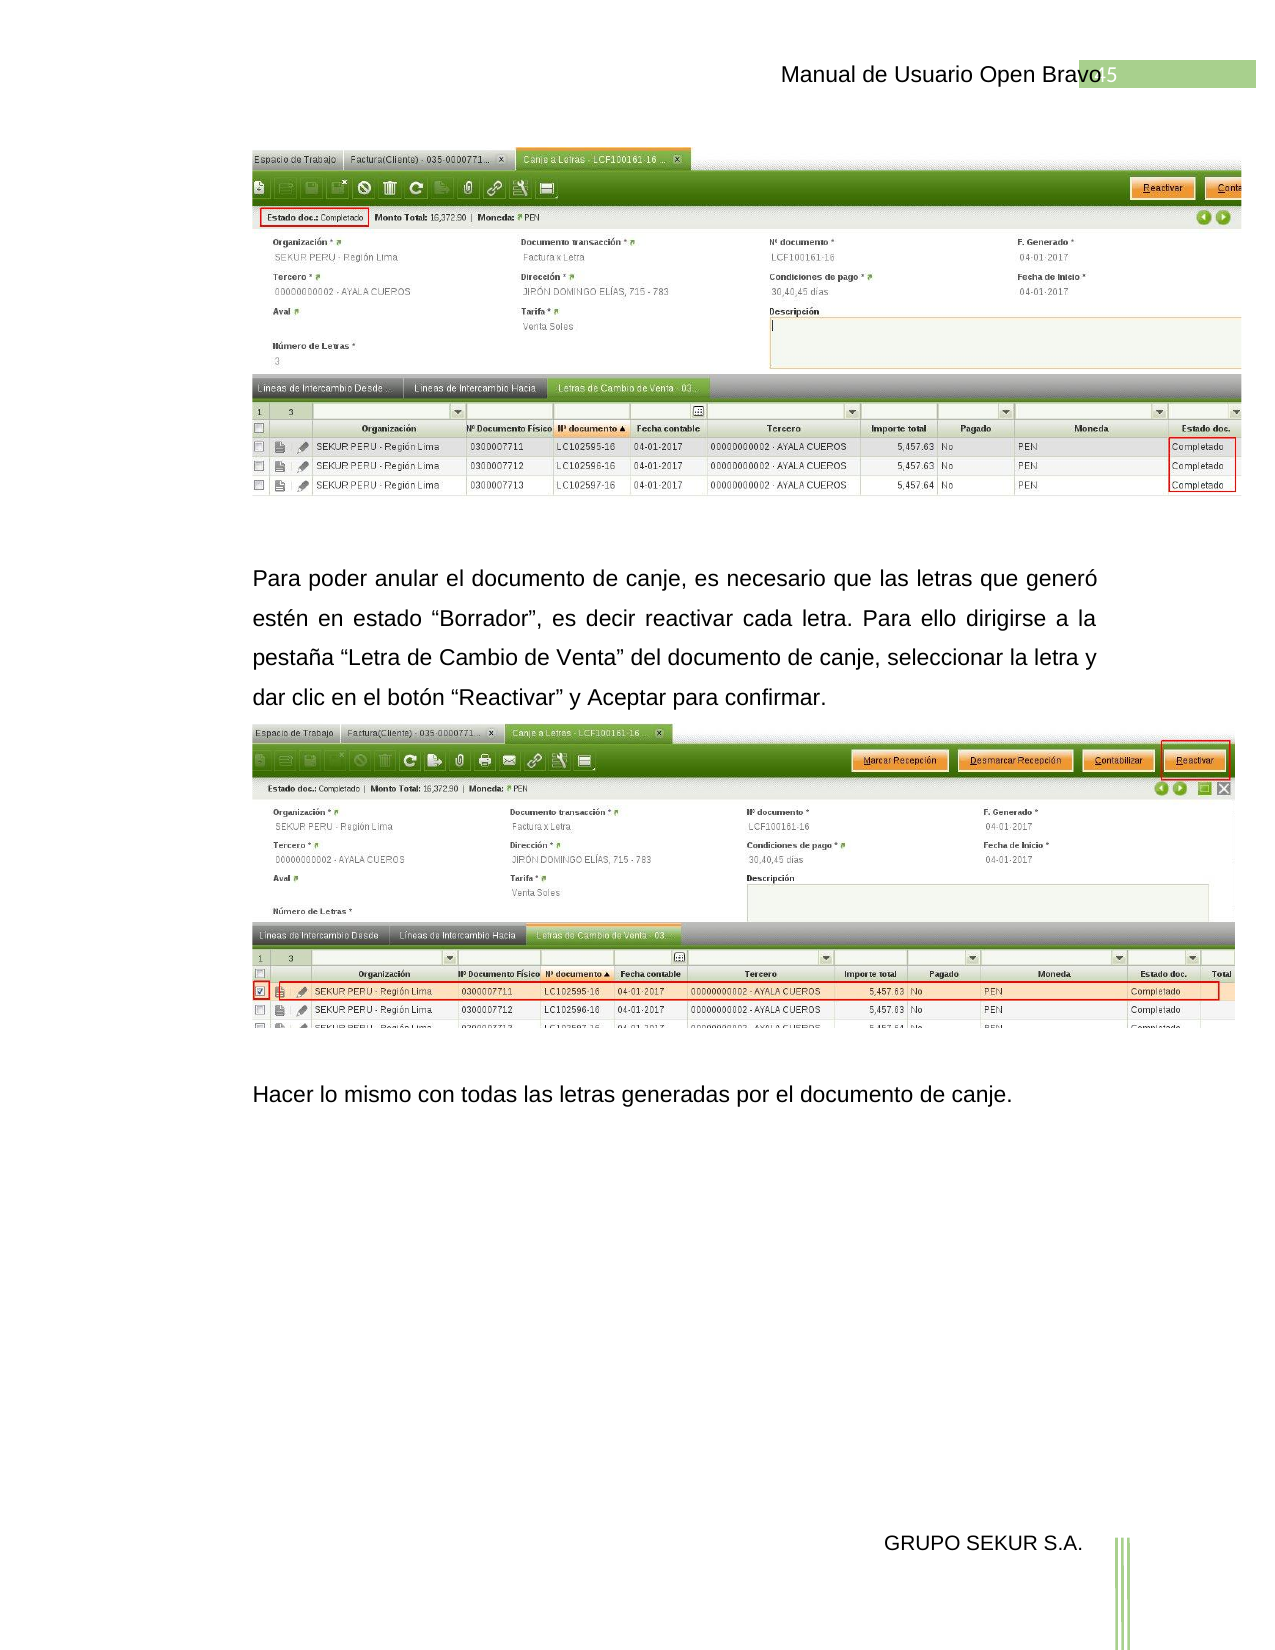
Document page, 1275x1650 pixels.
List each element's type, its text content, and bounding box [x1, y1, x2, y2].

list Para poder anular el documento de canje, es necesario que las letras que generó estén en estado “Borrador”, es decir reactivar cada letra. Para ello dirigirse a la pestaña “Letra de Cambio de Venta” del documento de canje, seleccionar la letra y dar clic en el botón “Reactivar” y Aceptar para confirmar. [252, 565, 1098, 710]
picture [252, 147, 1242, 512]
picture [252, 723, 1235, 1028]
list Hacer lo mismo con todas las letras generadas por el documento de canje. [252, 1081, 1098, 1107]
